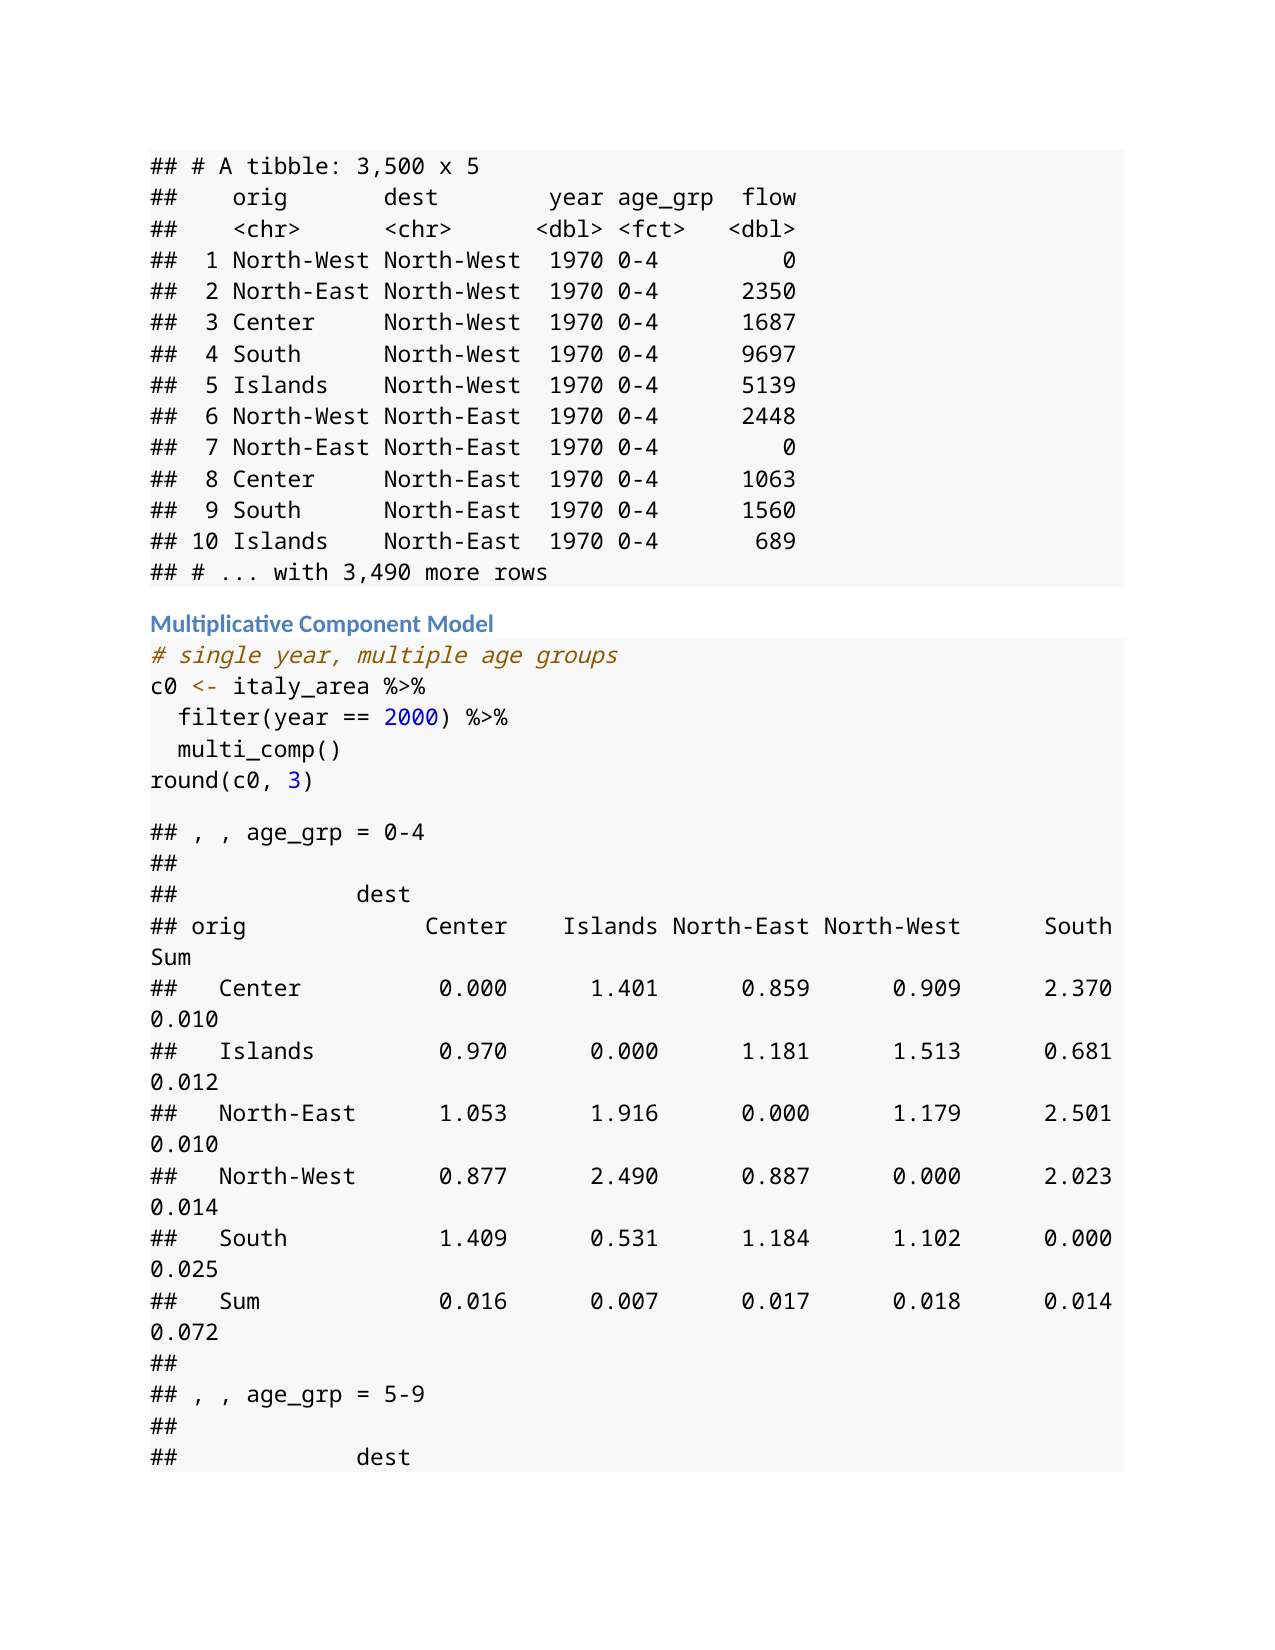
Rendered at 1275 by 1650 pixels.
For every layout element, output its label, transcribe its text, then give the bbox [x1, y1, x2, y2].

text # single year, multiple age groups c0 <- italy_area %>% filter(year == 2000) %>% multi_comp() round(c0, 3) [315, 639, 1125, 795]
text ## # A tibble: 3,500 x 5 ## orig dest year age_grp flow ## <chr> <chr> <dbl> <fct> <dbl> ## 1 North-West North-West 1970 0-4 0 ## 2 North-East North-West 1970 0-4 2350 ## 3 Center North-West 1970 0-4 1687 ## 4 South North-West 1970 0-4 9697 ## 5 Islands North-West 1970 0-4 5139 ## 6 North-West North-East 1970 0-4 2448 ## 7 North-East North-East 1970 0-4 0 ## 8 Center North-East 1970 0-4 1063 ## 9 South North-East 1970 0-4 1560 ## 10 Islands North-East 1970 0-4 689 ## # ... with 3,490 more rows [150, 150, 1125, 587]
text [150, 816, 1125, 1472]
subtitle Multiplicative Component Model [150, 608, 1125, 639]
